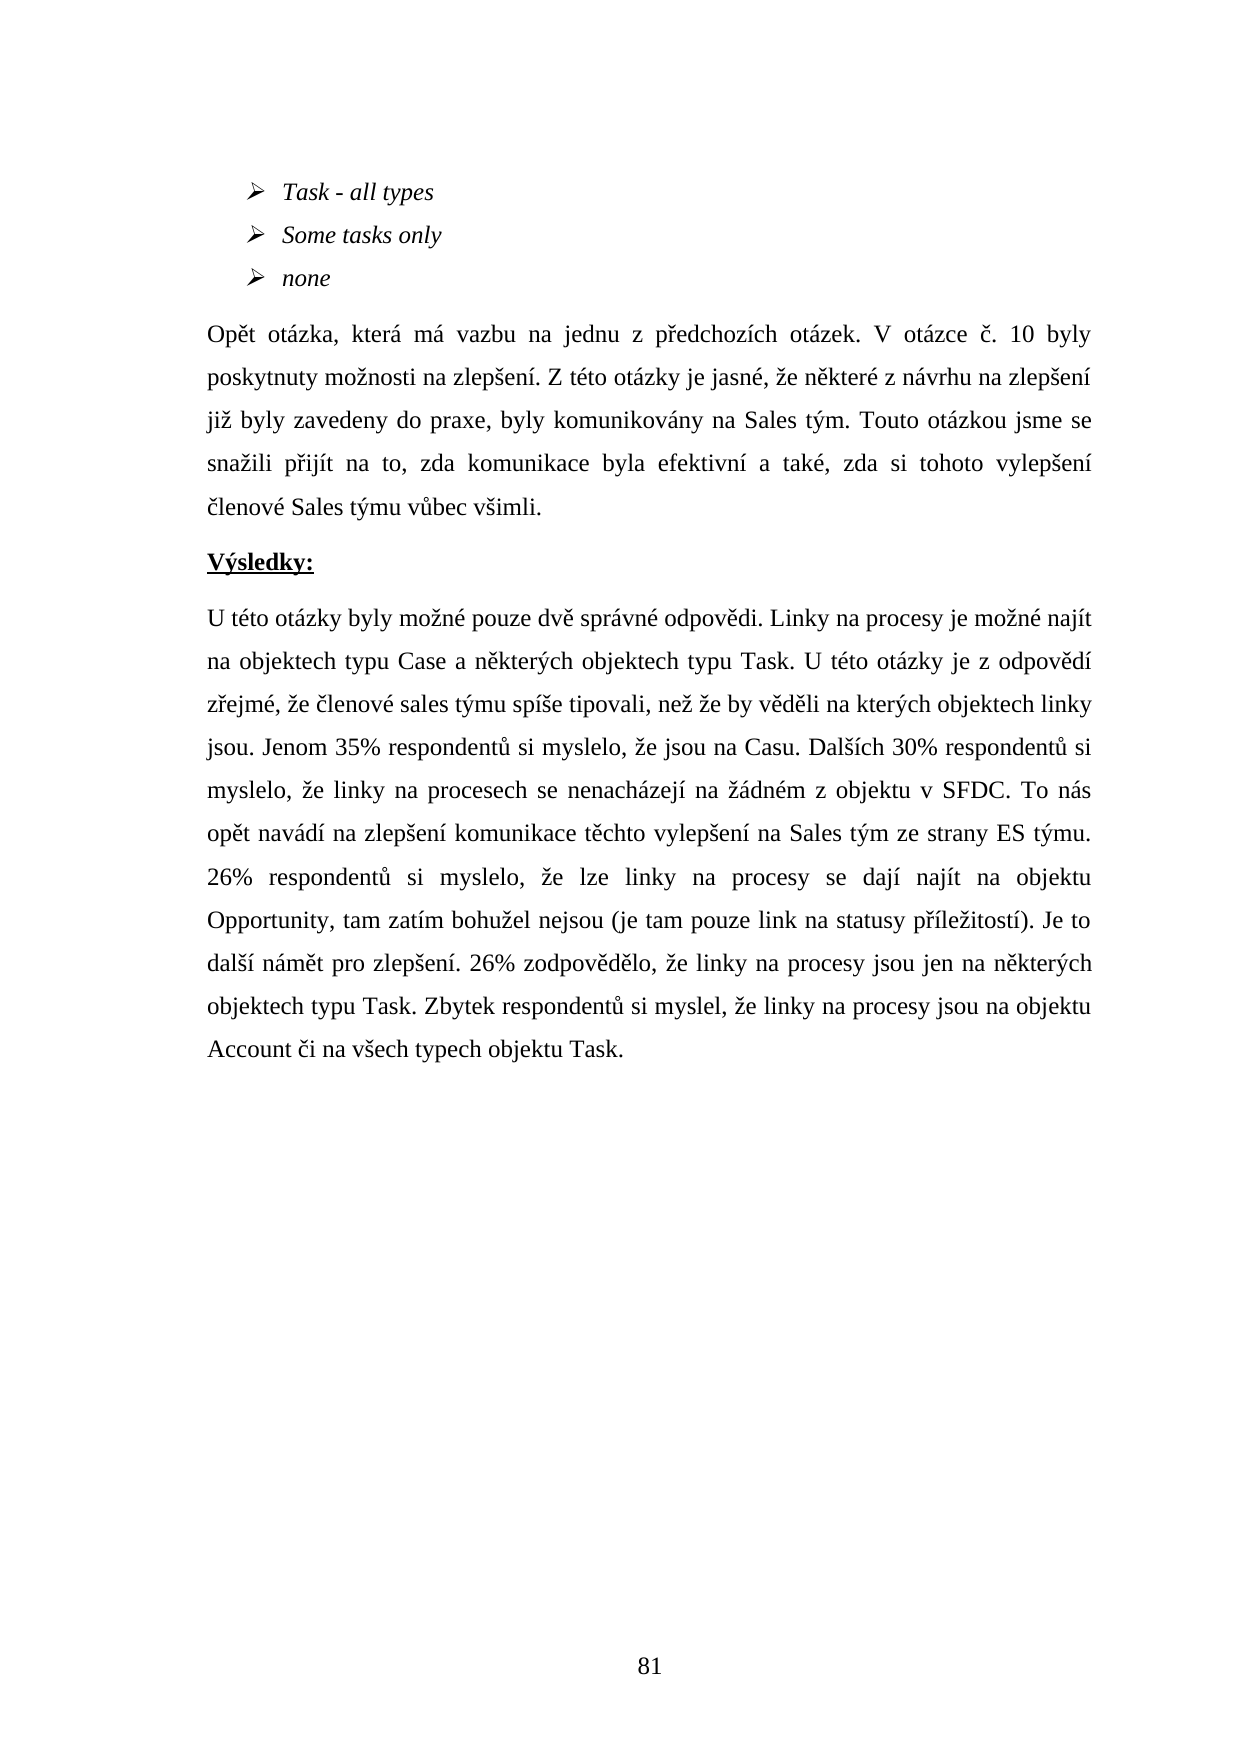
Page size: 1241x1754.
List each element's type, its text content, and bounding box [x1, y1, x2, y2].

list none [244, 263, 1092, 292]
text U této otázky byly možné pouze dvě správné odpovědi. Linky na procesy je možné najít na objektech typu Case a některých objektech typu Task. U této otázky je z odpovědí zřejmé, že členové sales týmu spíše tipovali, než že by věděli na kterých objektech linky jsou. Jenom 35% respondentů si myslelo, že jsou na Casu. Dalších 30% respondentů si myslelo, že linky na procesech se nenacházejí na žádném z objektu v SFDC. To nás opět navádí na zlepšení komunikace těchto vylepšení na Sales tým ze strany ES týmu. 26% respondentů si myslelo, že lze linky na procesy se dají najít na objektu Opportunity, tam zatím bohužel nejsou (je tam pouze link na statusy příležitostí). Je to další námět pro zlepšení. 26% zodpovědělo, že linky na procesy jsou jen na některých objektech typu Task. Zbytek respondentů si myslel, že linky na procesy jsou na objektu Account či na všech typech objektu Task. [207, 603, 1092, 1063]
list Some tasks only [244, 220, 1092, 249]
list Task - all types [244, 177, 1092, 206]
text Opět otázka, která má vazbu na jednu z předchozích otázek. V otázce č. 10 byly poskytnuty možnosti na zlepšení. Z této otázky je jasné, že některé z návrhu na zlepšení již byly zavedeny do praxe, byly komunikovány na Sales tým. Touto otázkou jsme se snažili přijít na to, zda komunikace byla efektivní a také, zda si tohoto vylepšení členové Sales týmu vůbec všimli. [207, 319, 1092, 520]
text Výsledky: [207, 547, 1092, 576]
